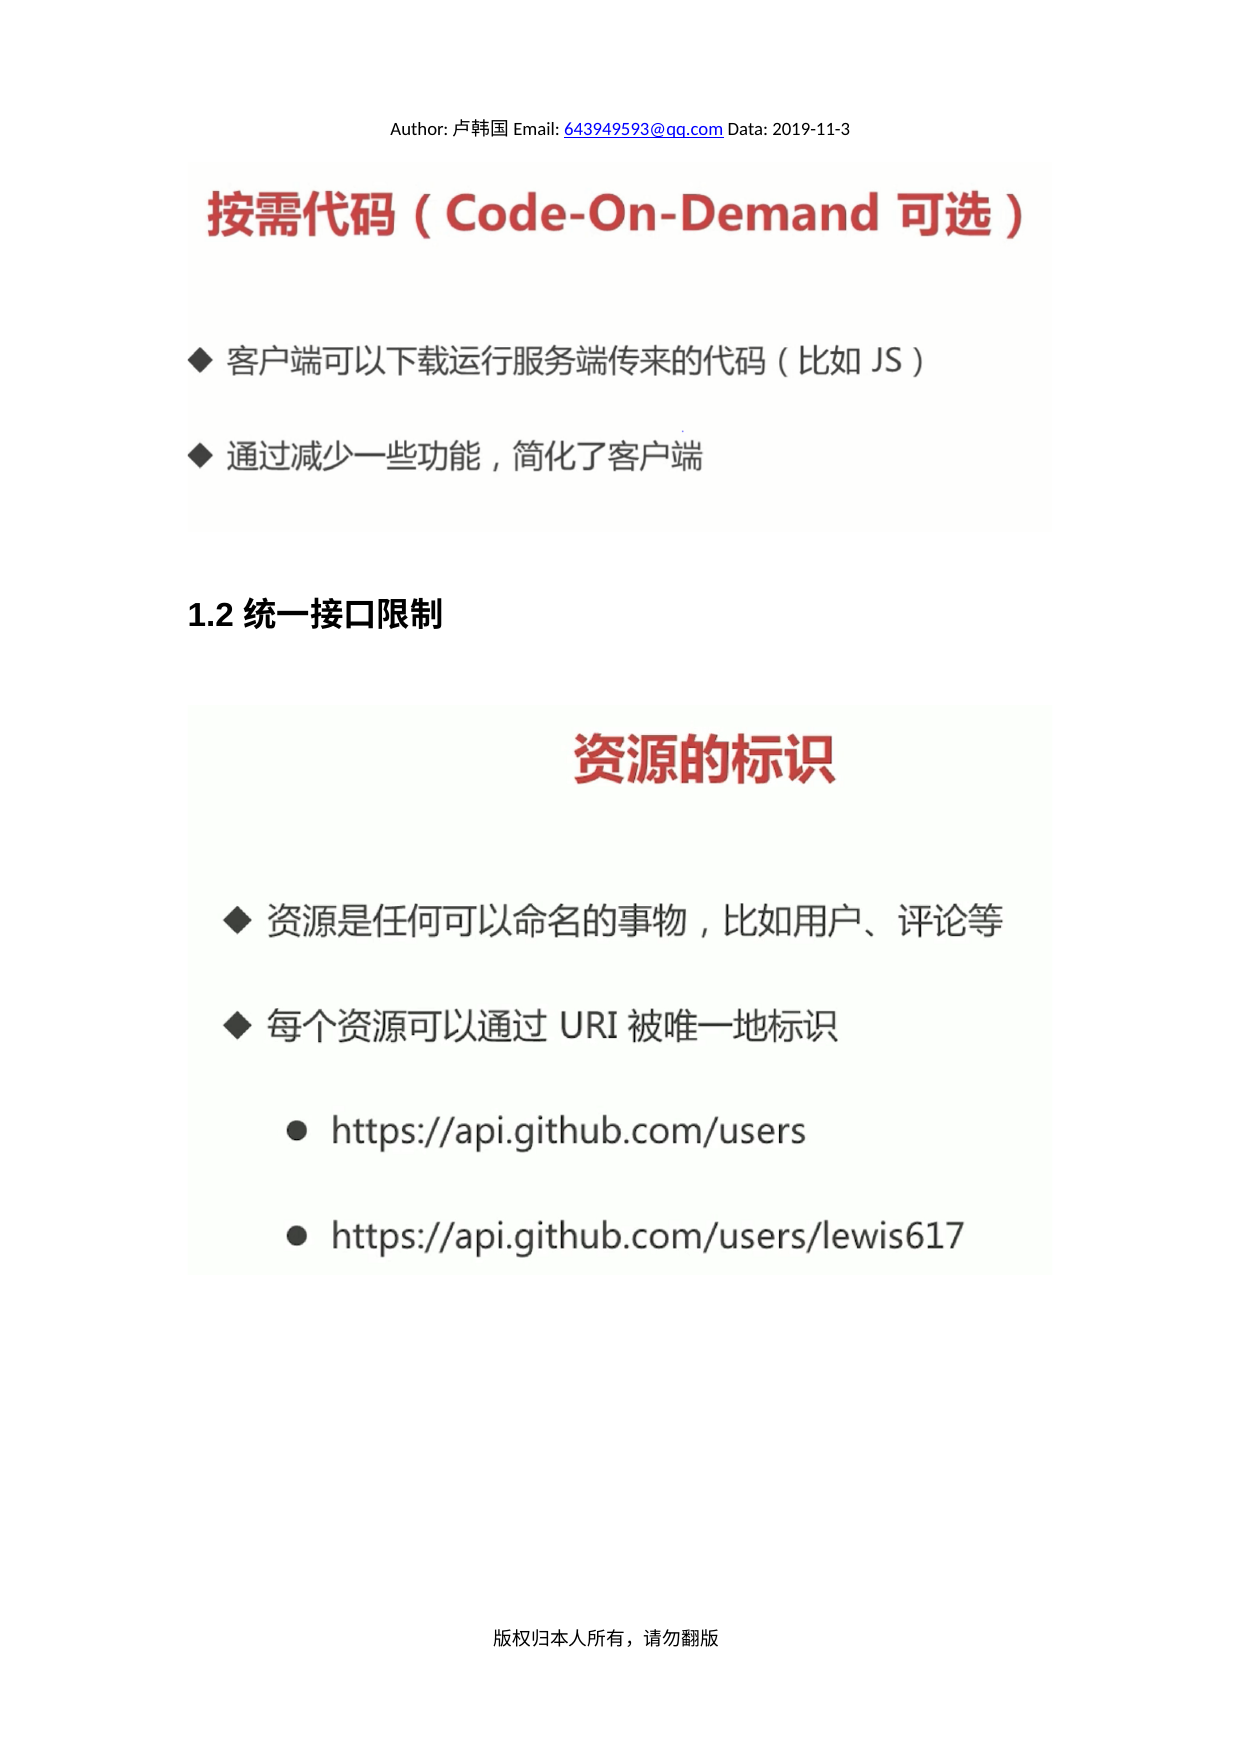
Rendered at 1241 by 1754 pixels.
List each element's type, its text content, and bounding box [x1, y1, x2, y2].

picture [187, 162, 1053, 532]
subtitle 1.2 统一接口限制 [187, 579, 1053, 644]
picture [187, 705, 1053, 1275]
